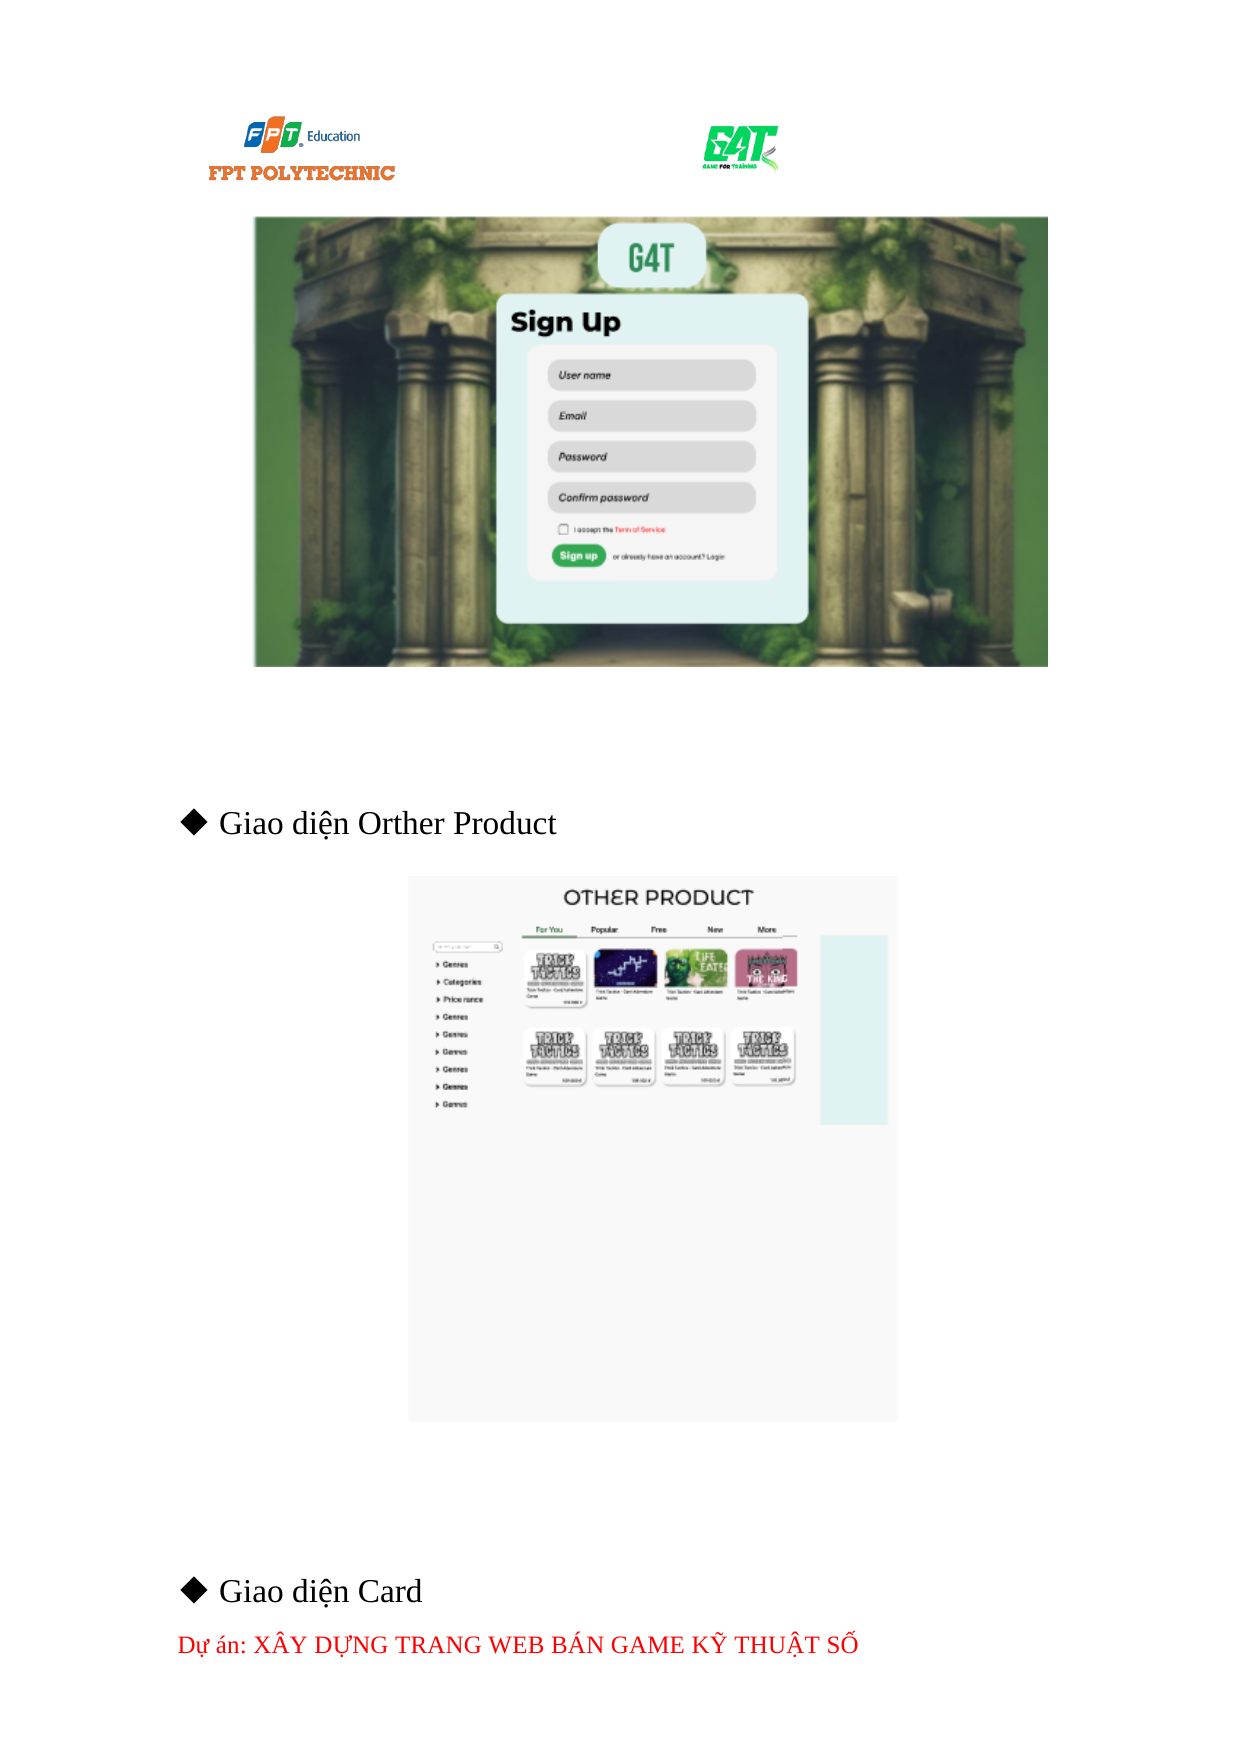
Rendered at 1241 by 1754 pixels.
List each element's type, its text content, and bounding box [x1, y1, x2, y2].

picture [251, 214, 1048, 667]
picture [202, 110, 401, 186]
picture [700, 104, 782, 186]
text Giao diện Card [177, 1571, 1122, 1609]
text Giao diện Orther Product [177, 803, 1122, 842]
picture [402, 876, 898, 1422]
